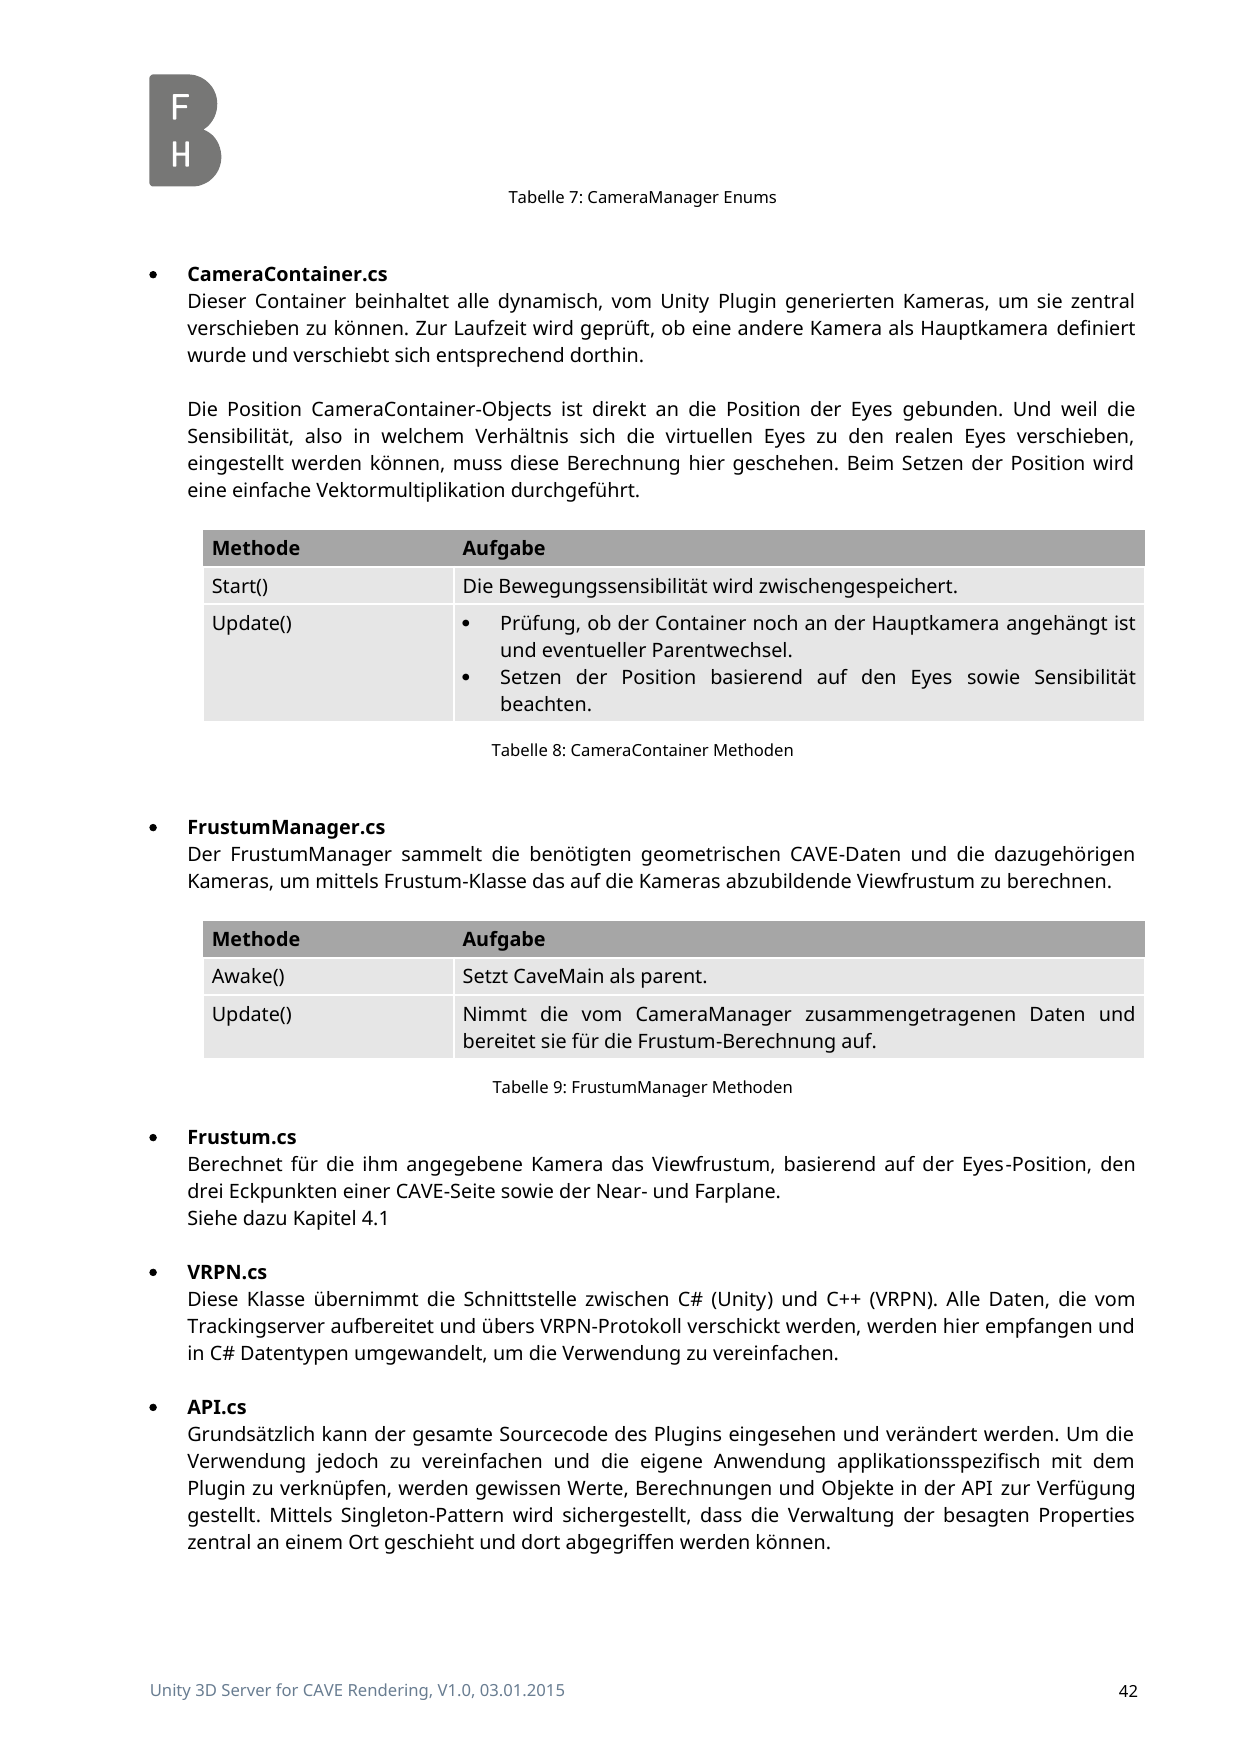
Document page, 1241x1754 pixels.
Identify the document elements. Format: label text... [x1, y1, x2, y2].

text Diese Klasse übernimmt die Schnittstelle zwischen C# (Unity) und C++ (VRPN). Alle Daten, die vom Trackingserver aufbereitet und übers VRPN-Protokoll verschickt werden, werden hier empfangen und in C# Datentypen umgewandelt, um die Verwendung zu vereinfachen. [187, 1285, 1136, 1366]
table_header Aufgabe [454, 921, 1145, 957]
table_header Methode [203, 530, 454, 566]
table_cell Awake() [204, 959, 453, 994]
list VRPN.cs [149, 1258, 1136, 1285]
list API.cs [149, 1393, 1136, 1420]
table_cell Start() [204, 568, 453, 603]
table_cell Die Bewegungssensibilität wird zwischengespeichert. [455, 568, 1144, 603]
table_cell Update() [204, 996, 453, 1058]
list Frustum.cs [149, 1123, 1136, 1150]
text Dieser Container beinhaltet alle dynamisch, vom Unity Plugin generierten Kameras, um sie zentral verschieben zu können. Zur Laufzeit wird geprüft, ob eine andere Kamera als Hauptkamera definiert wurde und verschiebt sich entsprechend dorthin. [187, 287, 1136, 368]
table_cell Prüfung, ob der Container noch an der Hauptkamera angehängt ist und eventueller Parentwechsel. Setzen der Position basierend auf den Eyes sowie Sensibilität beachten. [455, 605, 1144, 721]
table_cell Update() [204, 605, 453, 721]
text Siehe dazu Kapitel 4.1 [187, 1204, 1136, 1231]
text Der FrustumManager sammelt die benötigten geometrischen CAVE-Daten und die dazugehörigen Kameras, um mittels Frustum-Klasse das auf die Kameras abzubildende Viewfrustum zu berechnen. [187, 840, 1136, 894]
text Die Position CameraContainer-Objects ist direkt an die Position der Eyes gebunden. Und weil die Sensibilität, also in welchem Verhältnis sich die virtuellen Eyes zu den realen Eyes verschieben, eingestellt werden können, muss diese Berechnung hier geschehen. Beim Setzen der Position wird eine einfache Vektormultiplikation durchgeführt. [187, 395, 1136, 503]
table_header Methode [203, 921, 454, 957]
text Berechnet für die ihm angegebene Kamera das Viewfrustum, basierend auf der Eyes-Position, den drei Eckpunkten einer CAVE-Seite sowie der Near- und Farplane. [187, 1150, 1136, 1204]
table_header Aufgabe [454, 530, 1145, 566]
list CameraContainer.cs [149, 261, 1136, 287]
list Grundsätzlich kann der gesamte Sourcecode des Plugins eingesehen und verändert werden. Um die Verwendung jedoch zu vereinfachen und die eigene Anwendung applikationsspezifisch mit dem Plugin zu verknüpfen, werden gewissen Werte, Berechnungen und Objekte in der API zur Verfügung gestellt. Mittels Singleton-Pattern wird sichergestellt, dass die Verwaltung der besagten Properties zentral an einem Ort geschieht und dort abgegriffen werden können. [187, 1420, 1136, 1555]
list FrustumManager.cs [149, 813, 1136, 840]
table_cell Nimmt die vom CameraManager zusammengetragenen Daten und bereitet sie für die Frustum-Berechnung auf. [455, 996, 1144, 1058]
table_cell Setzt CaveMain als parent. [455, 959, 1144, 994]
